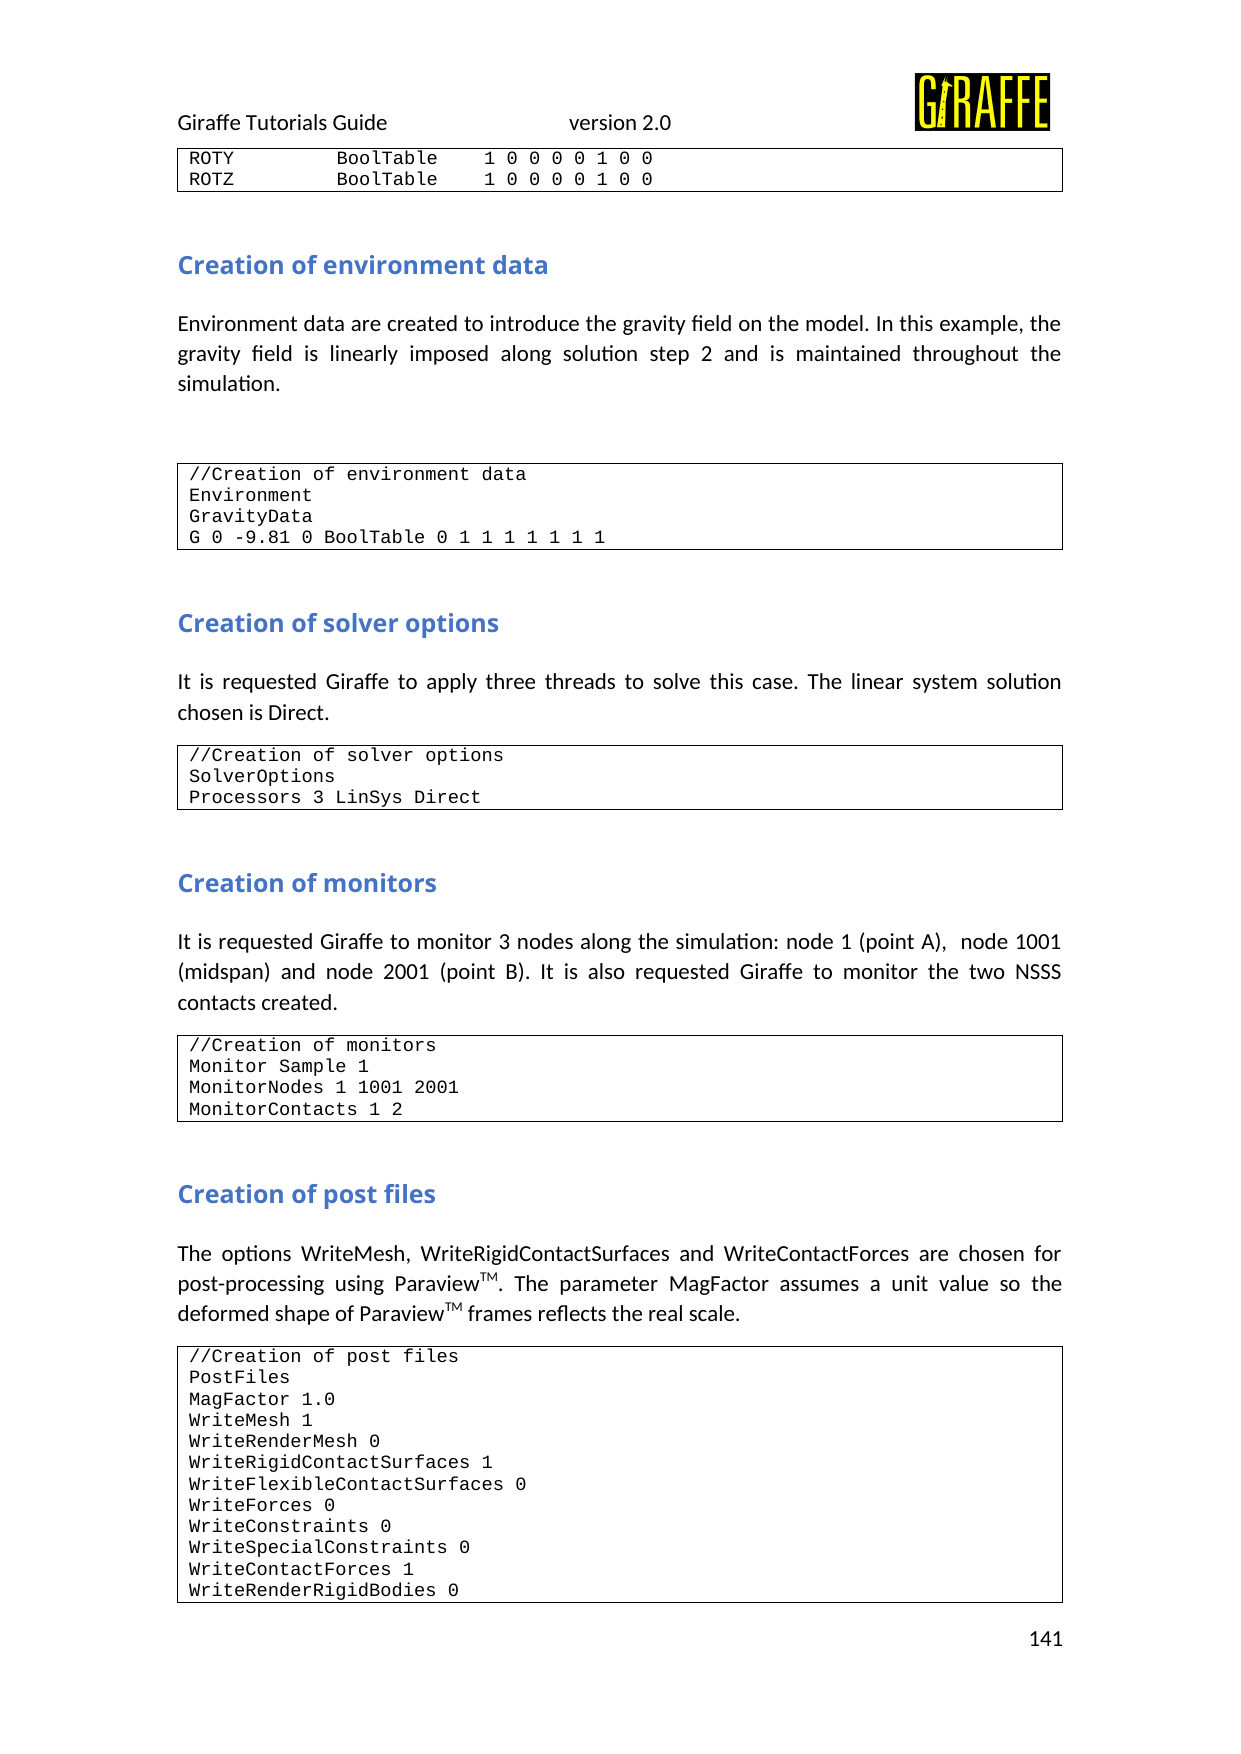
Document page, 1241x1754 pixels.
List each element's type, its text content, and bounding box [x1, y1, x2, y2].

text It is requested Giraffe to monitor 3 nodes along the simulation: node 1 (point A), node 1001 (midspan) and node 2001 (point B). It is also requested Giraffe to monitor the two NSSS contacts created. [177, 927, 1063, 1016]
table_header //Creation of environment data Environment GravityData G 0 -9.81 0 BoolTable 0 1 1 1 1 1 1 1 [178, 464, 1062, 549]
subtitle Creation of monitors [177, 866, 1063, 899]
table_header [178, 149, 1062, 191]
picture [914, 73, 1051, 131]
table_header //Creation of solver options SolverOptions Processors 3 LinSys Direct [178, 746, 1062, 809]
text It is requested Giraffe to apply three threads to solve this case. The linear system solution chosen is Direct. [177, 667, 1063, 726]
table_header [178, 1347, 1062, 1602]
table_header //Creation of monitors Monitor Sample 1 MonitorNodes 1 1001 2001 MonitorContacts 1 2 [178, 1036, 1062, 1121]
subtitle Creation of environment data [177, 247, 1063, 281]
text Environment data are created to introduce the gravity field on the model. In this example, the gravity field is linearly imposed along solution step 2 and is maintained throughout the simulation. [177, 309, 1063, 398]
subtitle Creation of post files [177, 1177, 1063, 1211]
text The options WriteMesh, WriteRigidContactSurfaces and WriteContactForces are chosen for post-processing using ParaviewTM. The parameter MagFactor assumes a unit value so the deformed shape of ParaviewTM frames reflects the real scale. [177, 1239, 1063, 1327]
subtitle Creation of solver options [177, 606, 1063, 640]
